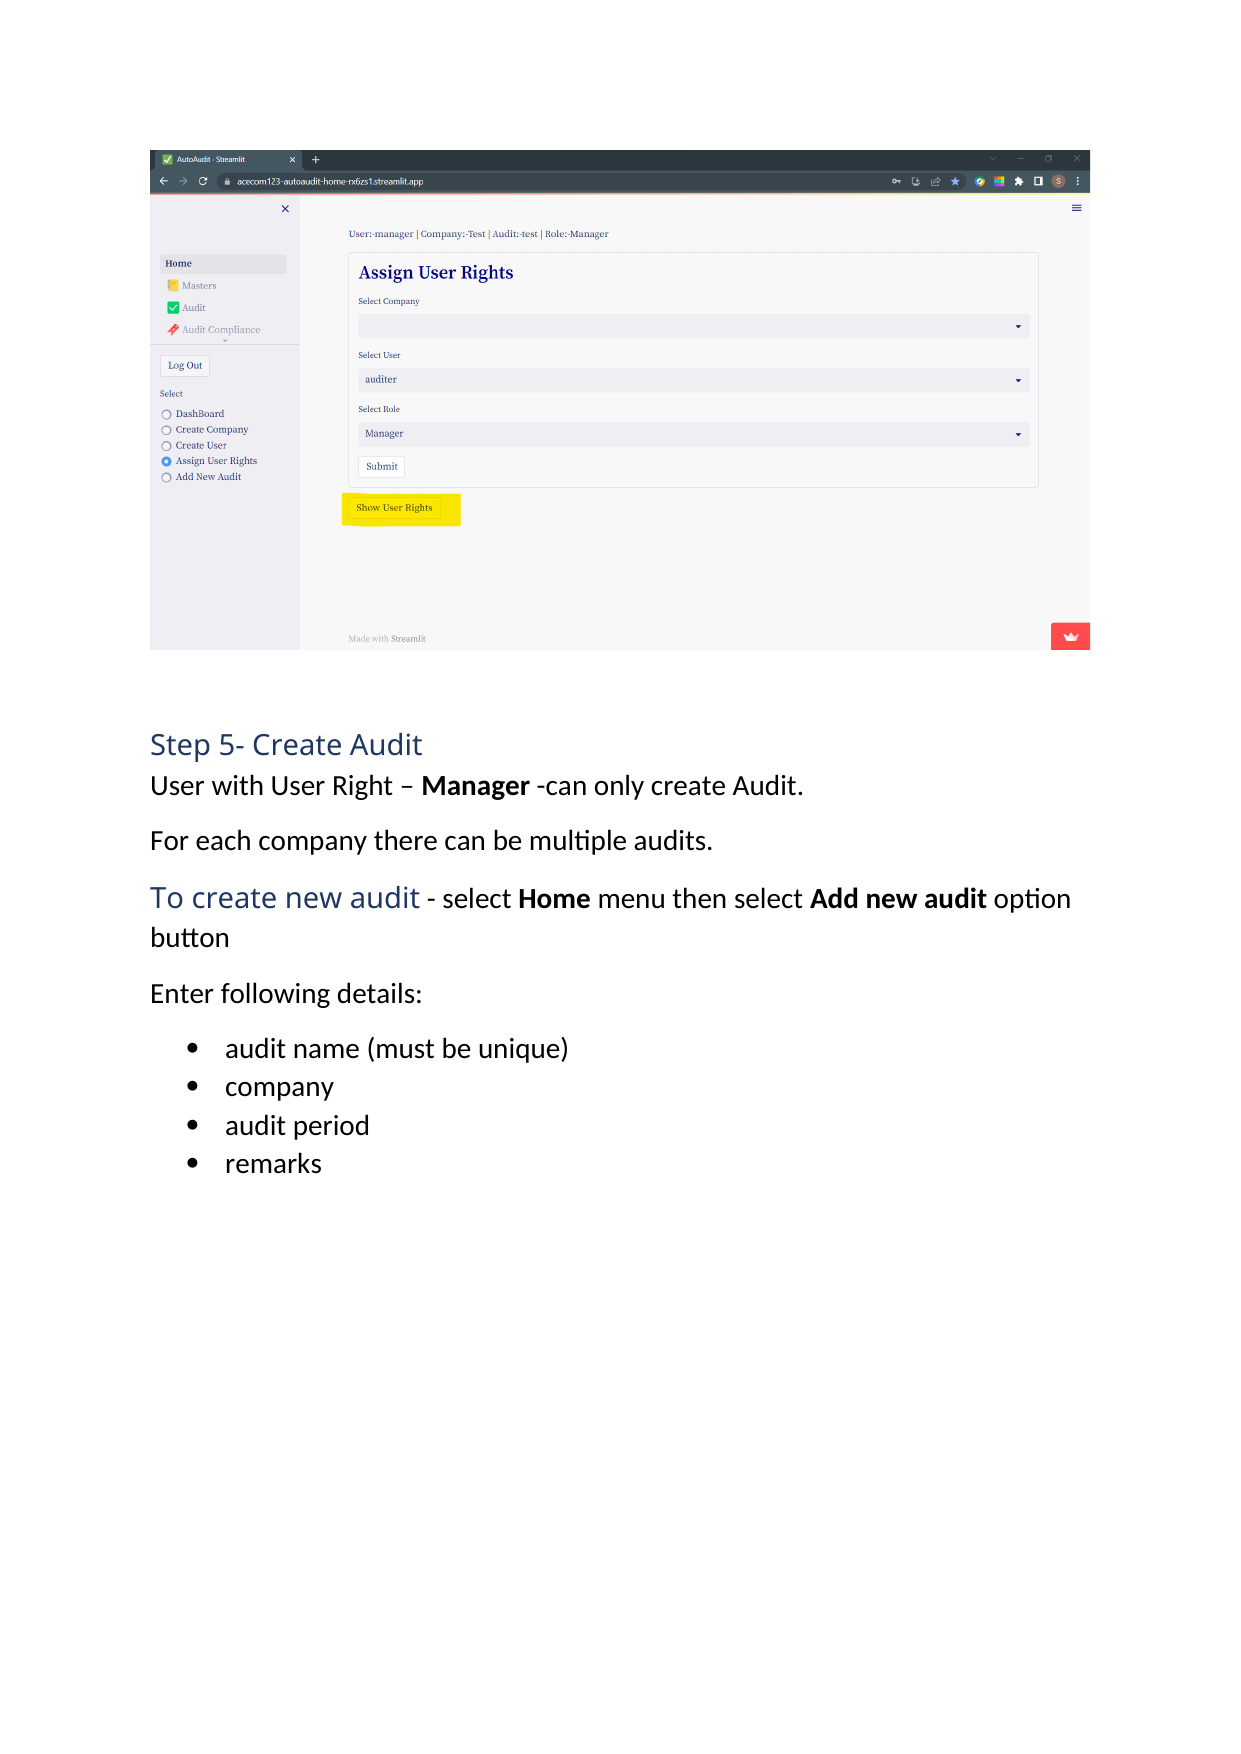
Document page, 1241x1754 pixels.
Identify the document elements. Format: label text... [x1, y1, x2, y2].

text User with User Right – Manager -can only create Audit. [150, 767, 1090, 802]
subtitle Step 5- Create Audit [150, 724, 1090, 764]
text Enter following details: [150, 975, 1090, 1010]
picture [150, 150, 1091, 650]
text To create new audit - select Home menu then select Add new audit option button [150, 877, 1090, 955]
list remarks [187, 1145, 1090, 1181]
list company [187, 1068, 1090, 1104]
list audit period [187, 1107, 1090, 1142]
list audit name (must be unique) [187, 1030, 1090, 1065]
text For each company there can be multiple audits. [150, 822, 1090, 858]
